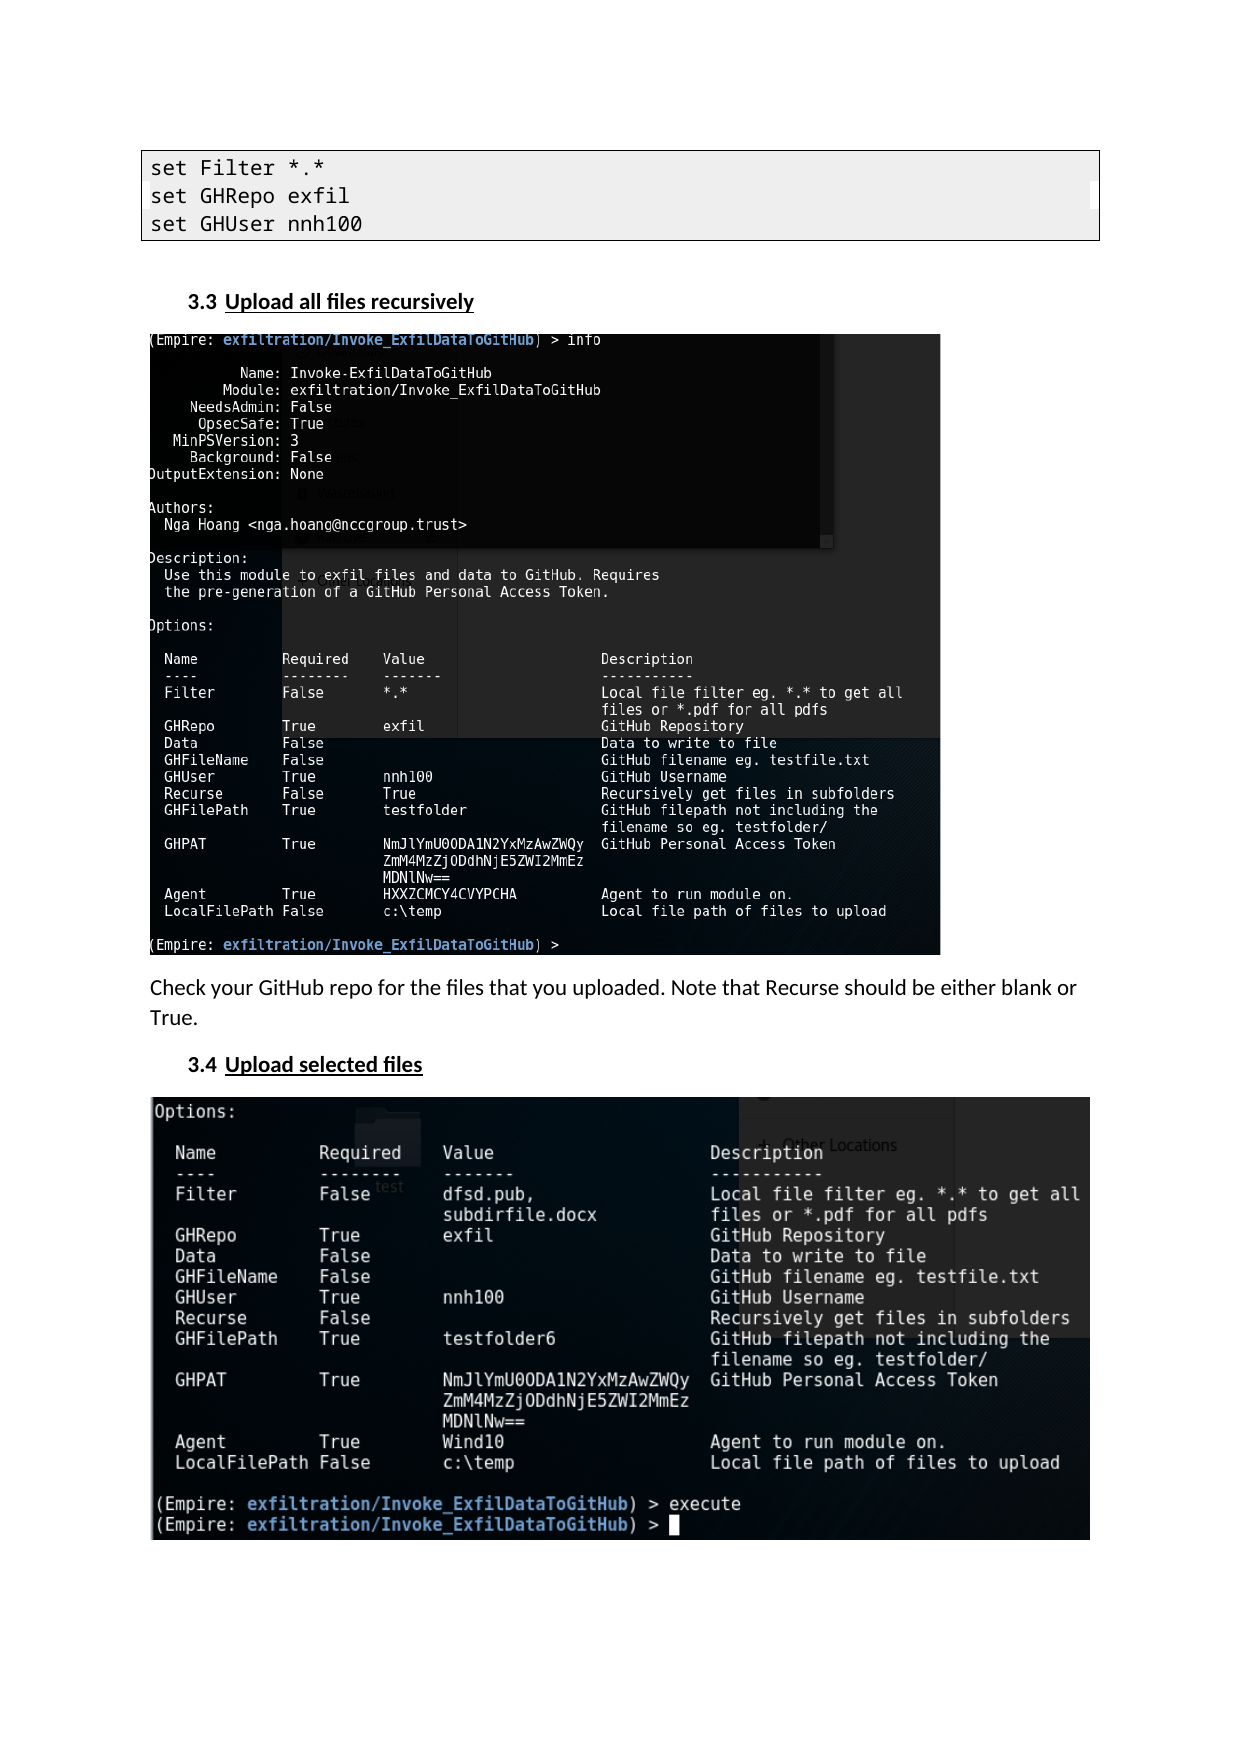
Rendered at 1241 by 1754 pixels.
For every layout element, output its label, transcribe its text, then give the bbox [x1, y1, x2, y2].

picture [150, 1097, 1090, 1540]
subtitle Upload all files recursively [187, 287, 1090, 315]
subtitle Upload selected files [187, 1050, 1090, 1078]
text set GHRepo exfil [150, 181, 1090, 207]
text set Filter *.* [142, 151, 1099, 181]
picture [150, 334, 941, 955]
text set GHUser nnh100 [142, 207, 1099, 240]
text Check your GitHub repo for the files that you uploaded. Note that Recurse should be either blank or True. [150, 973, 1090, 1031]
